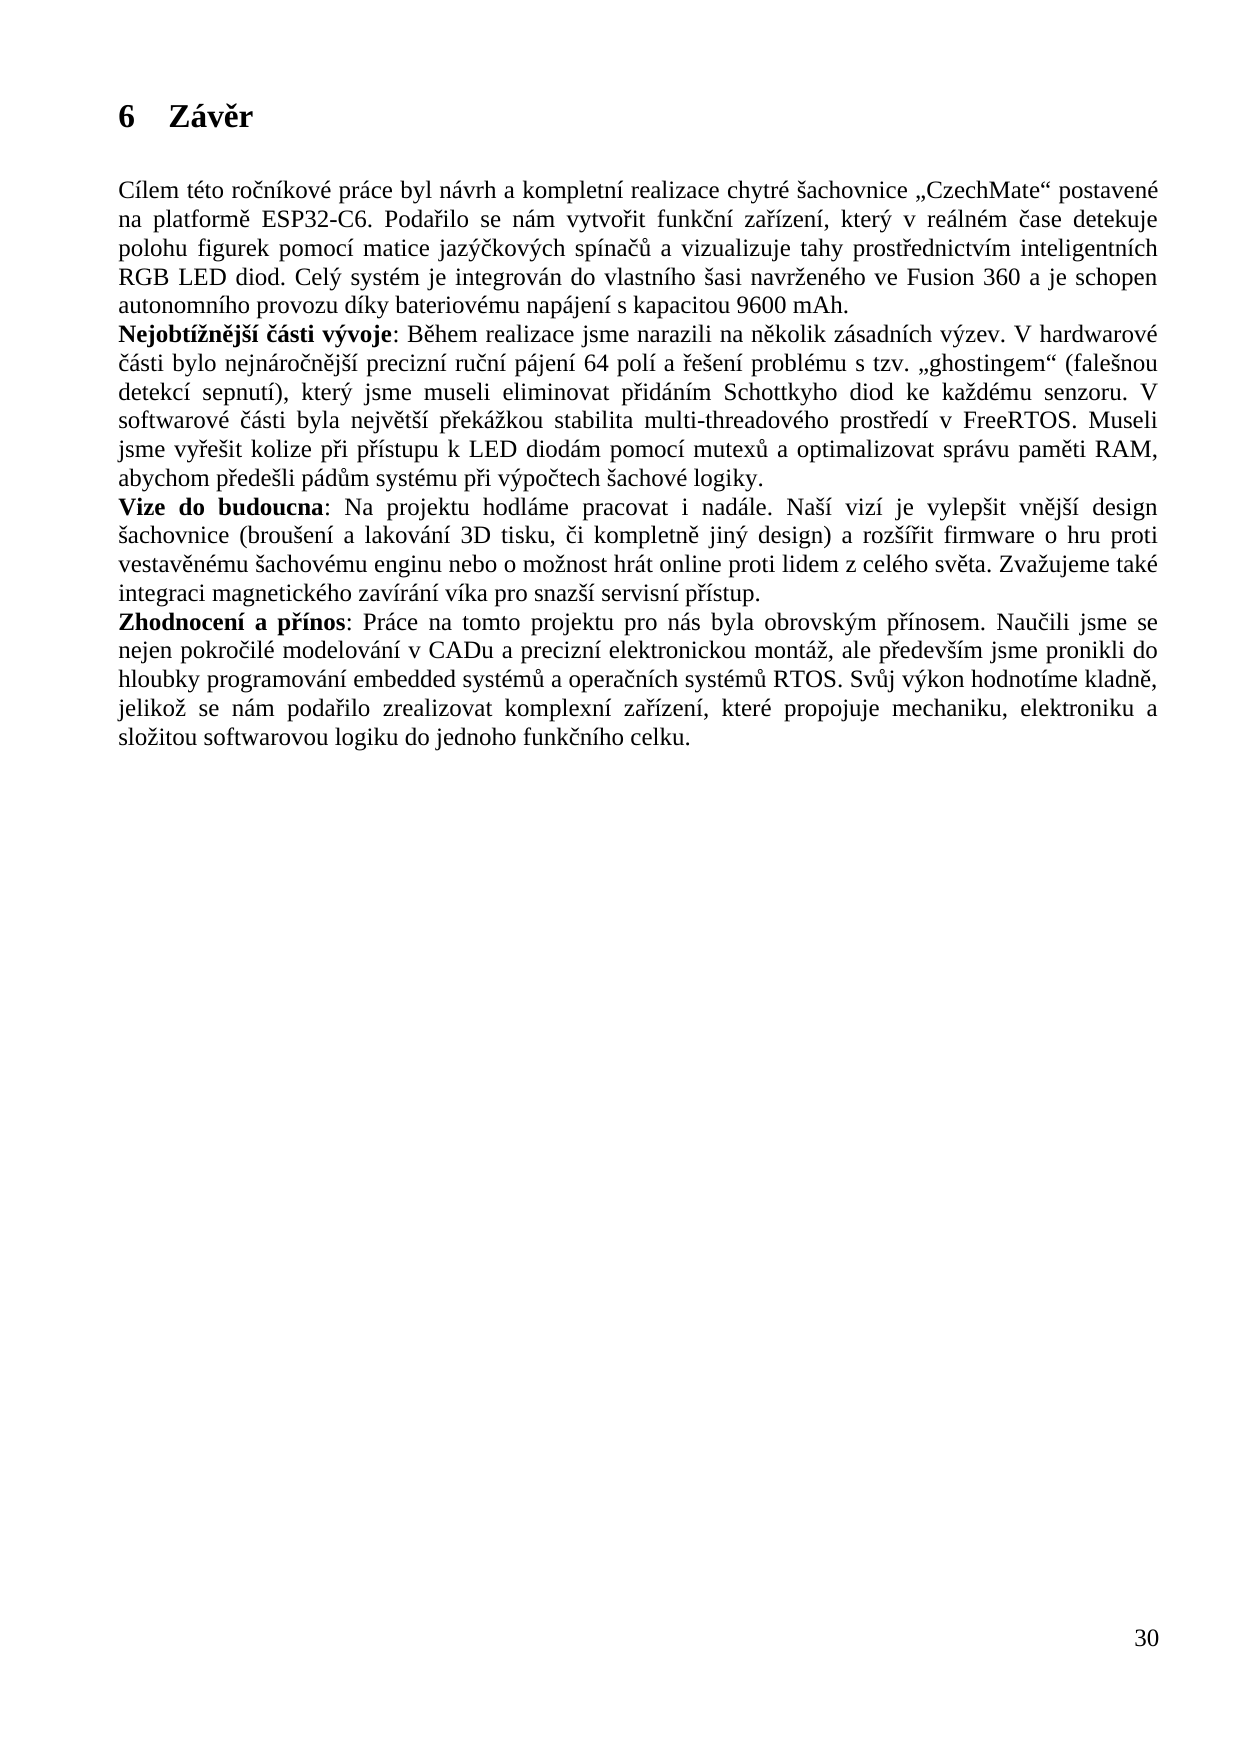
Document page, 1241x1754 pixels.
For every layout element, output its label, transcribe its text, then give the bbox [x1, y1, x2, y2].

text Vize do budoucna: Na projektu hodláme pracovat i nadále. Naší vizí je vylepšit vnější design šachovnice (broušení a lakování 3D tisku, či kompletně jiný design) a rozšířit firmware o hru proti vestavěnému šachovému enginu nebo o možnost hrát online proti lidem z celého světa. Zvažujeme také integraci magnetického zavírání víka pro snazší servisní přístup. [118, 492, 1159, 607]
text Zhodnocení a přínos: Práce na tomto projektu pro nás byla obrovským přínosem. Naučili jsme se nejen pokročilé modelování v CADu a precizní elektronickou montáž, ale především jsme pronikli do hloubky programování embedded systémů a operačních systémů RTOS. Svůj výkon hodnotíme kladně, jelikož se nám podařilo zrealizovat komplexní zařízení, které propojuje mechaniku, elektroniku a složitou softwarovou logiku do jednoho funkčního celku. [118, 607, 1159, 751]
text Cílem této ročníkové práce byl návrh a kompletní realizace chytré šachovnice „CzechMate“ postavené na platformě ESP32-C6. Podařilo se nám vytvořit funkční zařízení, který v reálném čase detekuje polohu figurek pomocí matice jazýčkových spínačů a vizualizuje tahy prostřednictvím inteligentních RGB LED diod. Celý systém je integrován do vlastního šasi navrženého ve Fusion 360 a je schopen autonomního provozu díky bateriovému napájení s kapacitou 9600 mAh. [118, 176, 1159, 319]
text Nejobtížnější části vývoje: Během realizace jsme narazili na několik zásadních výzev. V hardwarové části bylo nejnáročnější precizní ruční pájení 64 polí a řešení problému s tzv. „ghostingem“ (falešnou detekcí sepnutí), který jsme museli eliminovat přidáním Schottkyho diod ke každému senzoru. V softwarové části byla největší překážkou stabilita multi-threadového prostředí v FreeRTOS. Museli jsme vyřešit kolize při přístupu k LED diodám pomocí mutexů a optimalizovat správu paměti RAM, abychom předešli pádům systému při výpočtech šachové logiky. [118, 319, 1159, 492]
subtitle Závěr [118, 96, 1159, 134]
